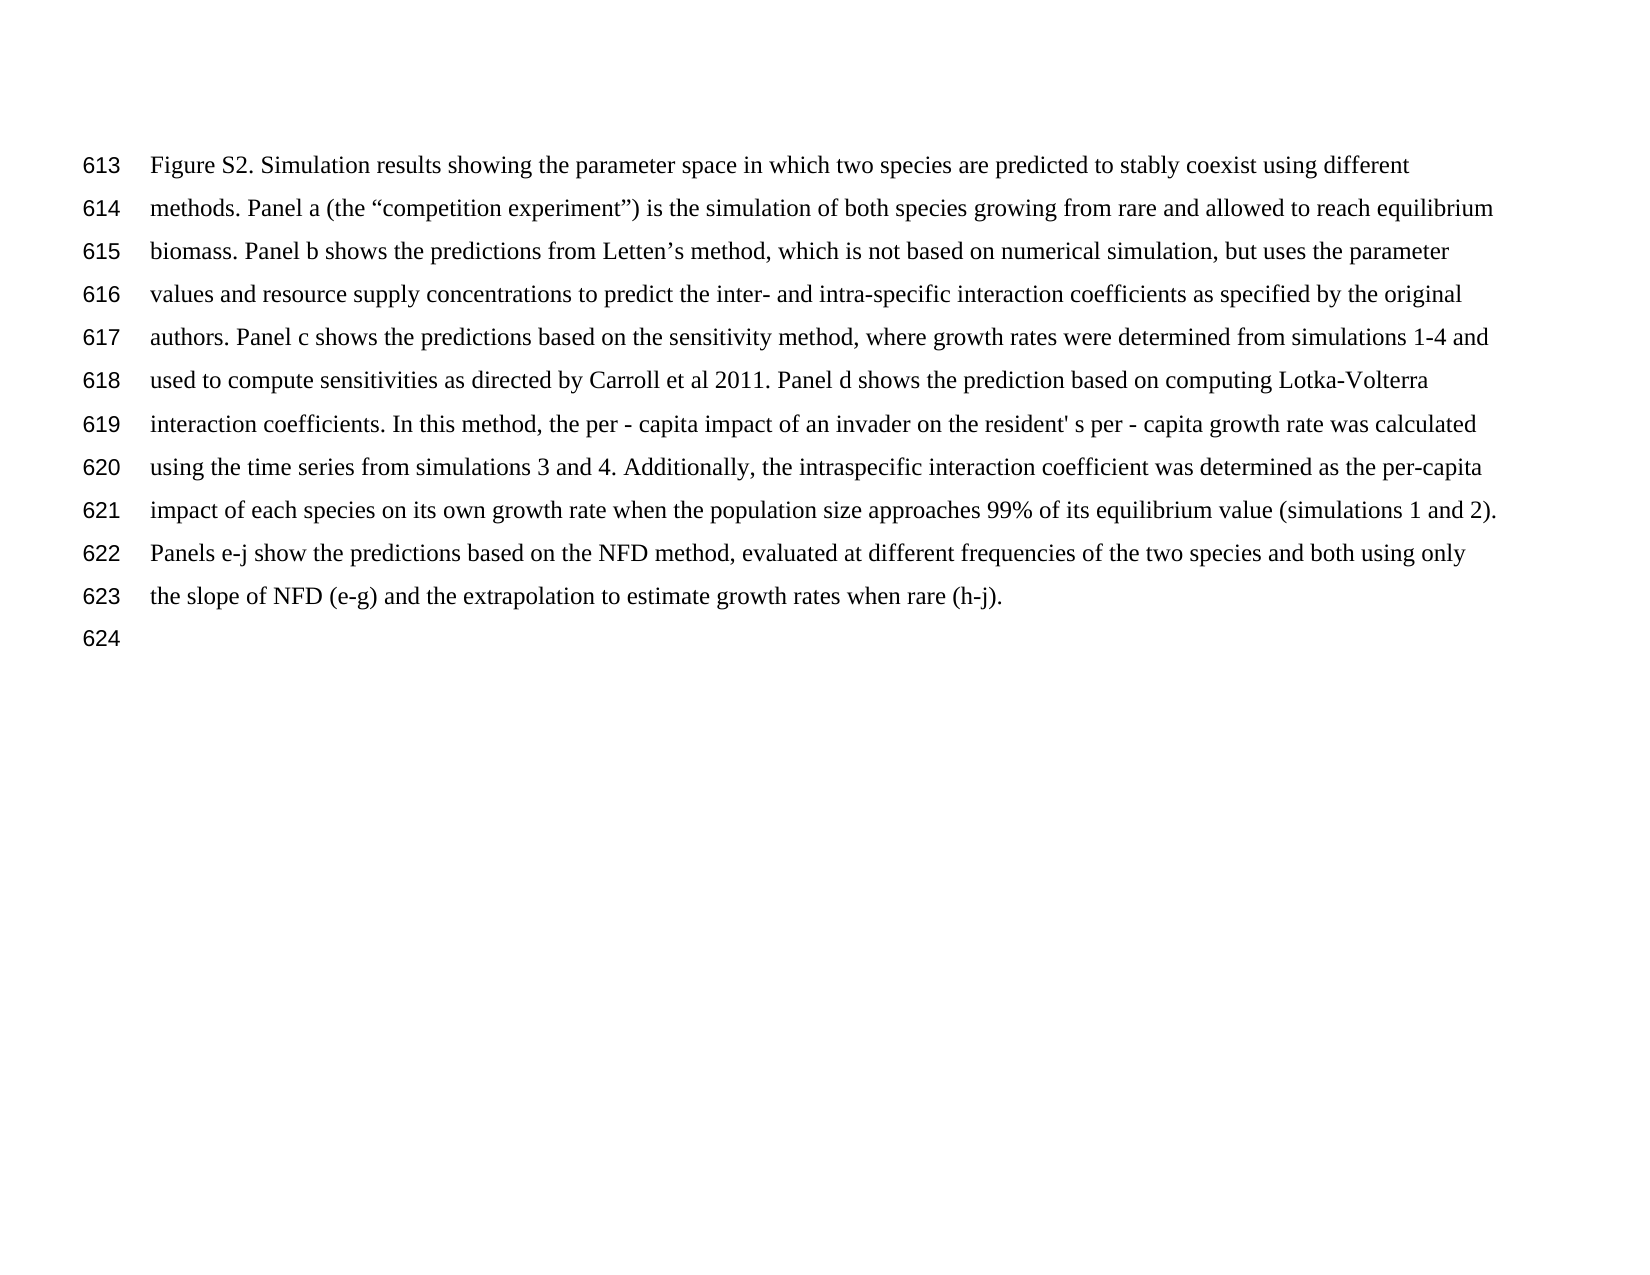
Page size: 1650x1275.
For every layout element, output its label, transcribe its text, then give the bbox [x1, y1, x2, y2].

text Figure S2. Simulation results showing the parameter space in which two species are predicted to stably coexist using different methods. Panel a (the “competition experiment”) is the simulation of both species growing from rare and allowed to reach equilibrium biomass. Panel b shows the predictions from Letten’s method, which is not based on numerical simulation, but uses the parameter values and resource supply concentrations to predict the inter- and intra-specific interaction coefficients as specified by the original authors. Panel c shows the predictions based on the sensitivity method, where growth rates were determined from simulations 1-4 and used to compute sensitivities as directed by Carroll et al 2011. Panel d shows the prediction based on computing Lotka-Volterra interaction coefficients. In this method, the per - capita impact of an invader on the resident' s per - capita growth rate was calculated using the time series from simulations 3 and 4. Additionally, the intraspecific interaction coefficient was determined as the per-capita impact of each species on its own growth rate when the population size approaches 99% of its equilibrium value (simulations 1 and 2). Panels e-j show the predictions based on the NFD method, evaluated at different frequencies of the two species and both using only the slope of NFD (e-g) and the extrapolation to estimate growth rates when rare (h-j). [150, 150, 1500, 610]
